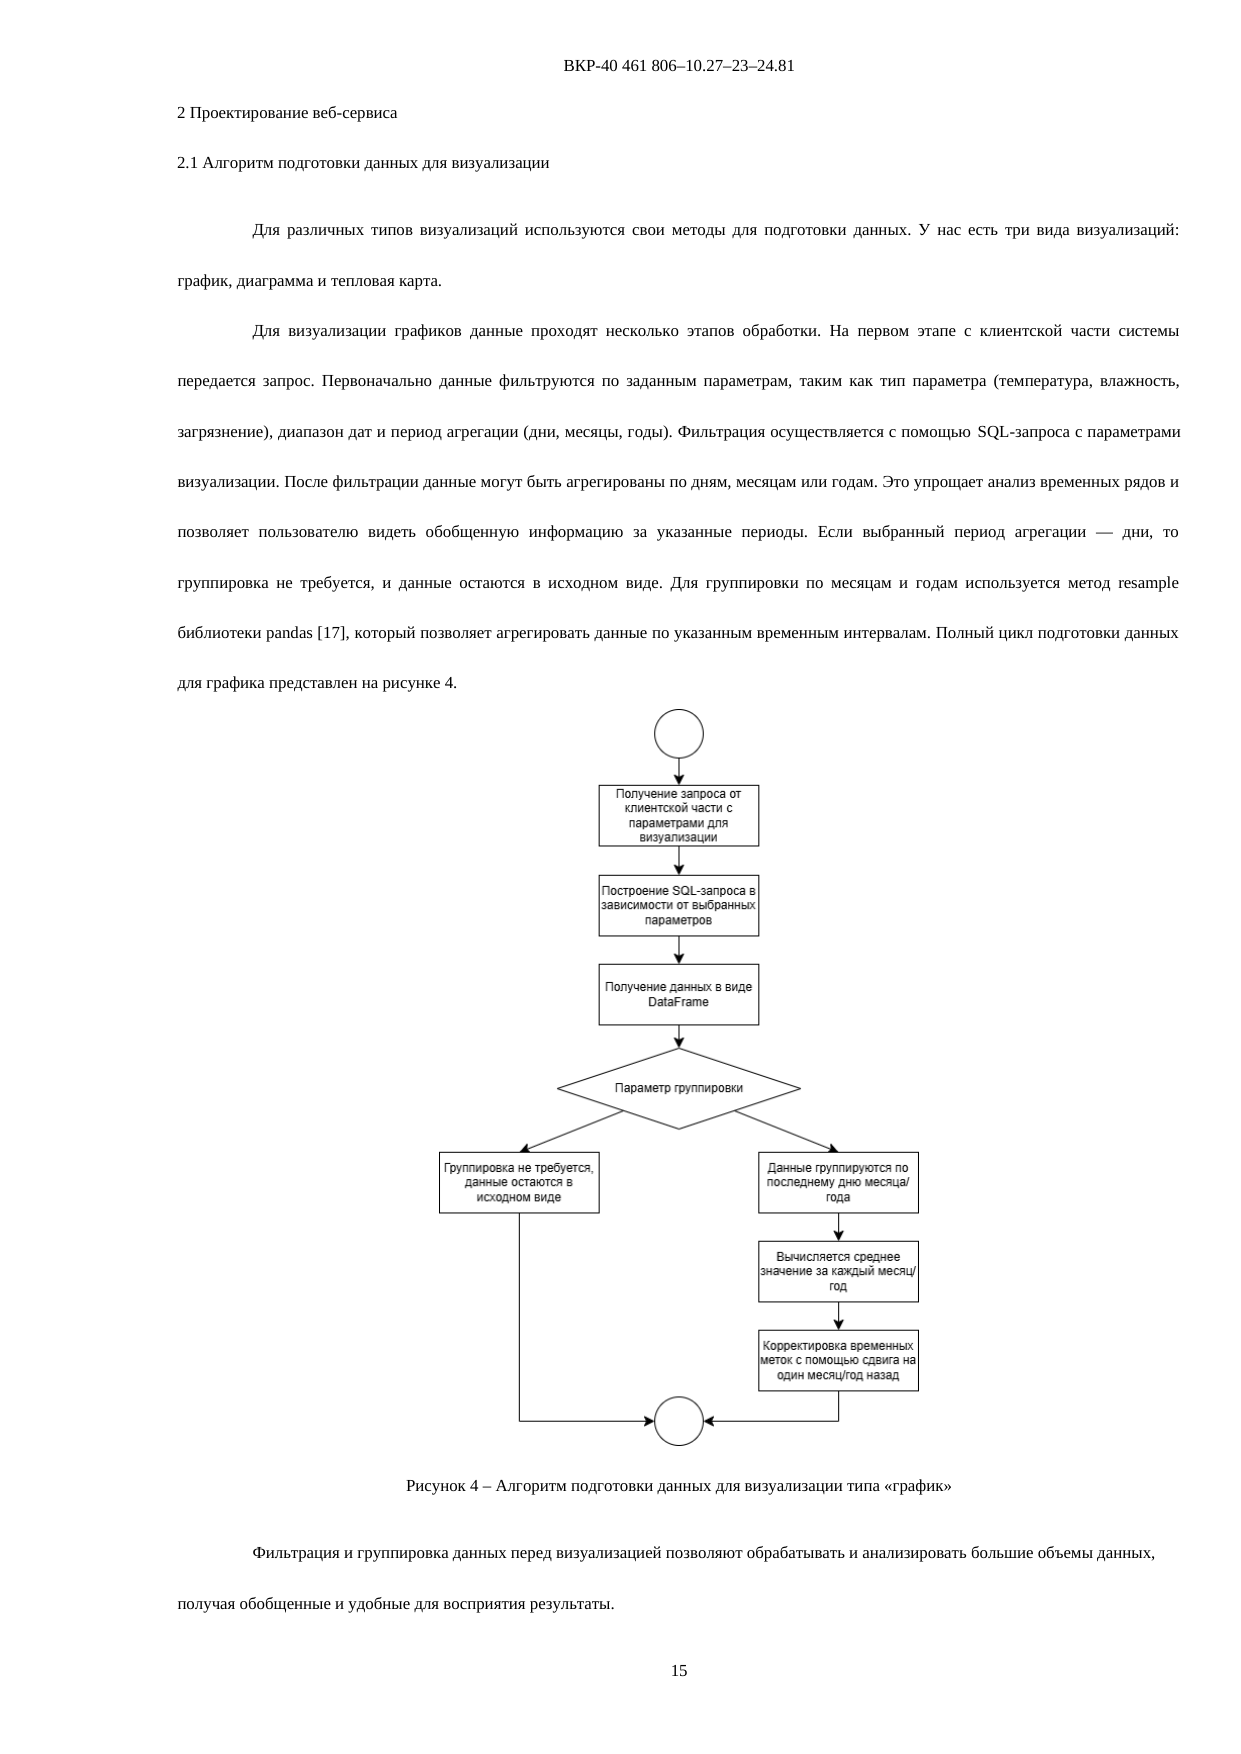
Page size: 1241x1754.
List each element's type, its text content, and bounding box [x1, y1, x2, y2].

text Фильтрация и группировка данных перед визуализацией позволяют обрабатывать и анализировать большие объемы данных, получая обобщенные и удобные для восприятия результаты. [177, 1529, 1181, 1613]
text 2.1 Алгоритм подготовки данных для визуализации [177, 139, 1181, 172]
text Для различных типов визуализаций используются свои методы для подготовки данных. У нас есть три вида визуализаций: график, диаграмма и тепловая карта. [177, 206, 1181, 290]
text Рисунок 4 – Алгоритм подготовки данных для визуализации типа «график» [177, 1462, 1181, 1496]
picture [439, 709, 919, 1446]
text Для визуализации графиков данные проходят несколько этапов обработки. На первом этапе с клиентской части системы передается запрос. Первоначально данные фильтруются по заданным параметрам, таким как тип параметра (температура, влажность, загрязнение), диапазон дат и период агрегации (дни, месяцы, годы). Фильтрация осуществляется с помощью SQL-запроса с параметрами визуализации. После фильтрации данные могут быть агрегированы по дням, месяцам или годам. Это упрощает анализ временных рядов и позволяет пользователю видеть обобщенную информацию за указанные периоды. Если выбранный период агрегации — дни, то группировка не требуется, и данные остаются в исходном виде. Для группировки по месяцам и годам используется метод resample библиотеки pandas [17], который позволяет агрегировать данные по указанным временным интервалам. Полный цикл подготовки данных для графика представлен на рисунке 4. [177, 307, 1181, 692]
text 2 Проектирование веб-сервиса [177, 89, 1181, 122]
